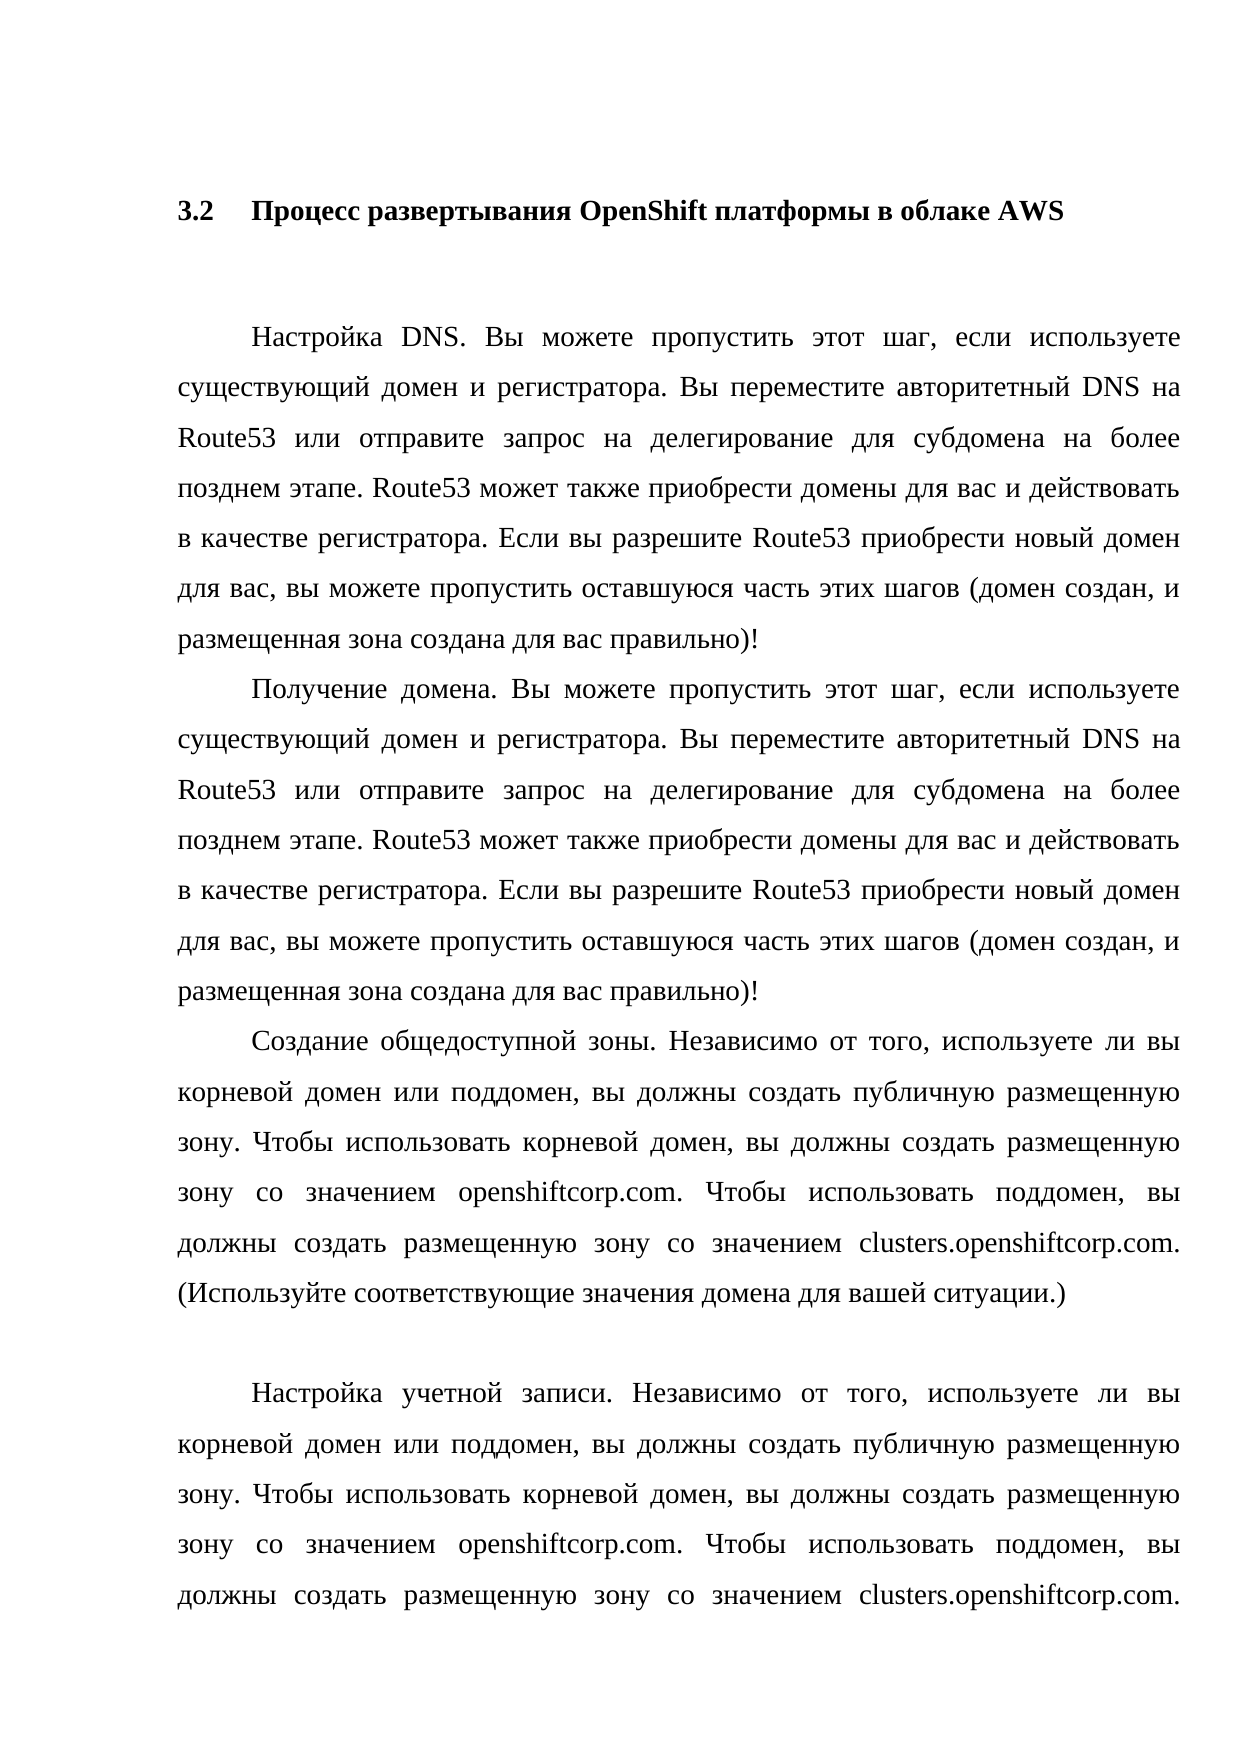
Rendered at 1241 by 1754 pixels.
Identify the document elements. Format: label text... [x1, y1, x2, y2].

text Настройка DNS. Вы можете пропустить этот шаг, если используете существующий домен и регистратора. Вы переместите авторитетный DNS на Route53 или отправите запрос на делегирование для субдомена на более позднем этапе. Route53 может также приобрести домены для вас и действовать в качестве регистратора. Если вы разрешите Route53 приобрести новый домен для вас, вы можете пропустить оставшуюся часть этих шагов (домен создан, и размещенная зона создана для вас правильно)! [177, 319, 1181, 654]
text Создание общедоступной зоны. Независимо от того, используете ли вы корневой домен или поддомен, вы должны создать публичную размещенную зону. Чтобы использовать корневой домен, вы должны создать размещенную зону со значением openshiftcorp.com. Чтобы использовать поддомен, вы должны создать размещенную зону со значением clusters.openshiftcorp.com. (Используйте соответствующие значения домена для вашей ситуации.) [177, 1023, 1181, 1308]
subtitle Процесс развертывания OpenShift платформы в облаке AWS [177, 193, 1181, 227]
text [177, 1376, 1181, 1610]
text Получение домена. Вы можете пропустить этот шаг, если используете существующий домен и регистратора. Вы переместите авторитетный DNS на Route53 или отправите запрос на делегирование для субдомена на более позднем этапе. Route53 может также приобрести домены для вас и действовать в качестве регистратора. Если вы разрешите Route53 приобрести новый домен для вас, вы можете пропустить оставшуюся часть этих шагов (домен создан, и размещенная зона создана для вас правильно)! [177, 671, 1181, 1007]
